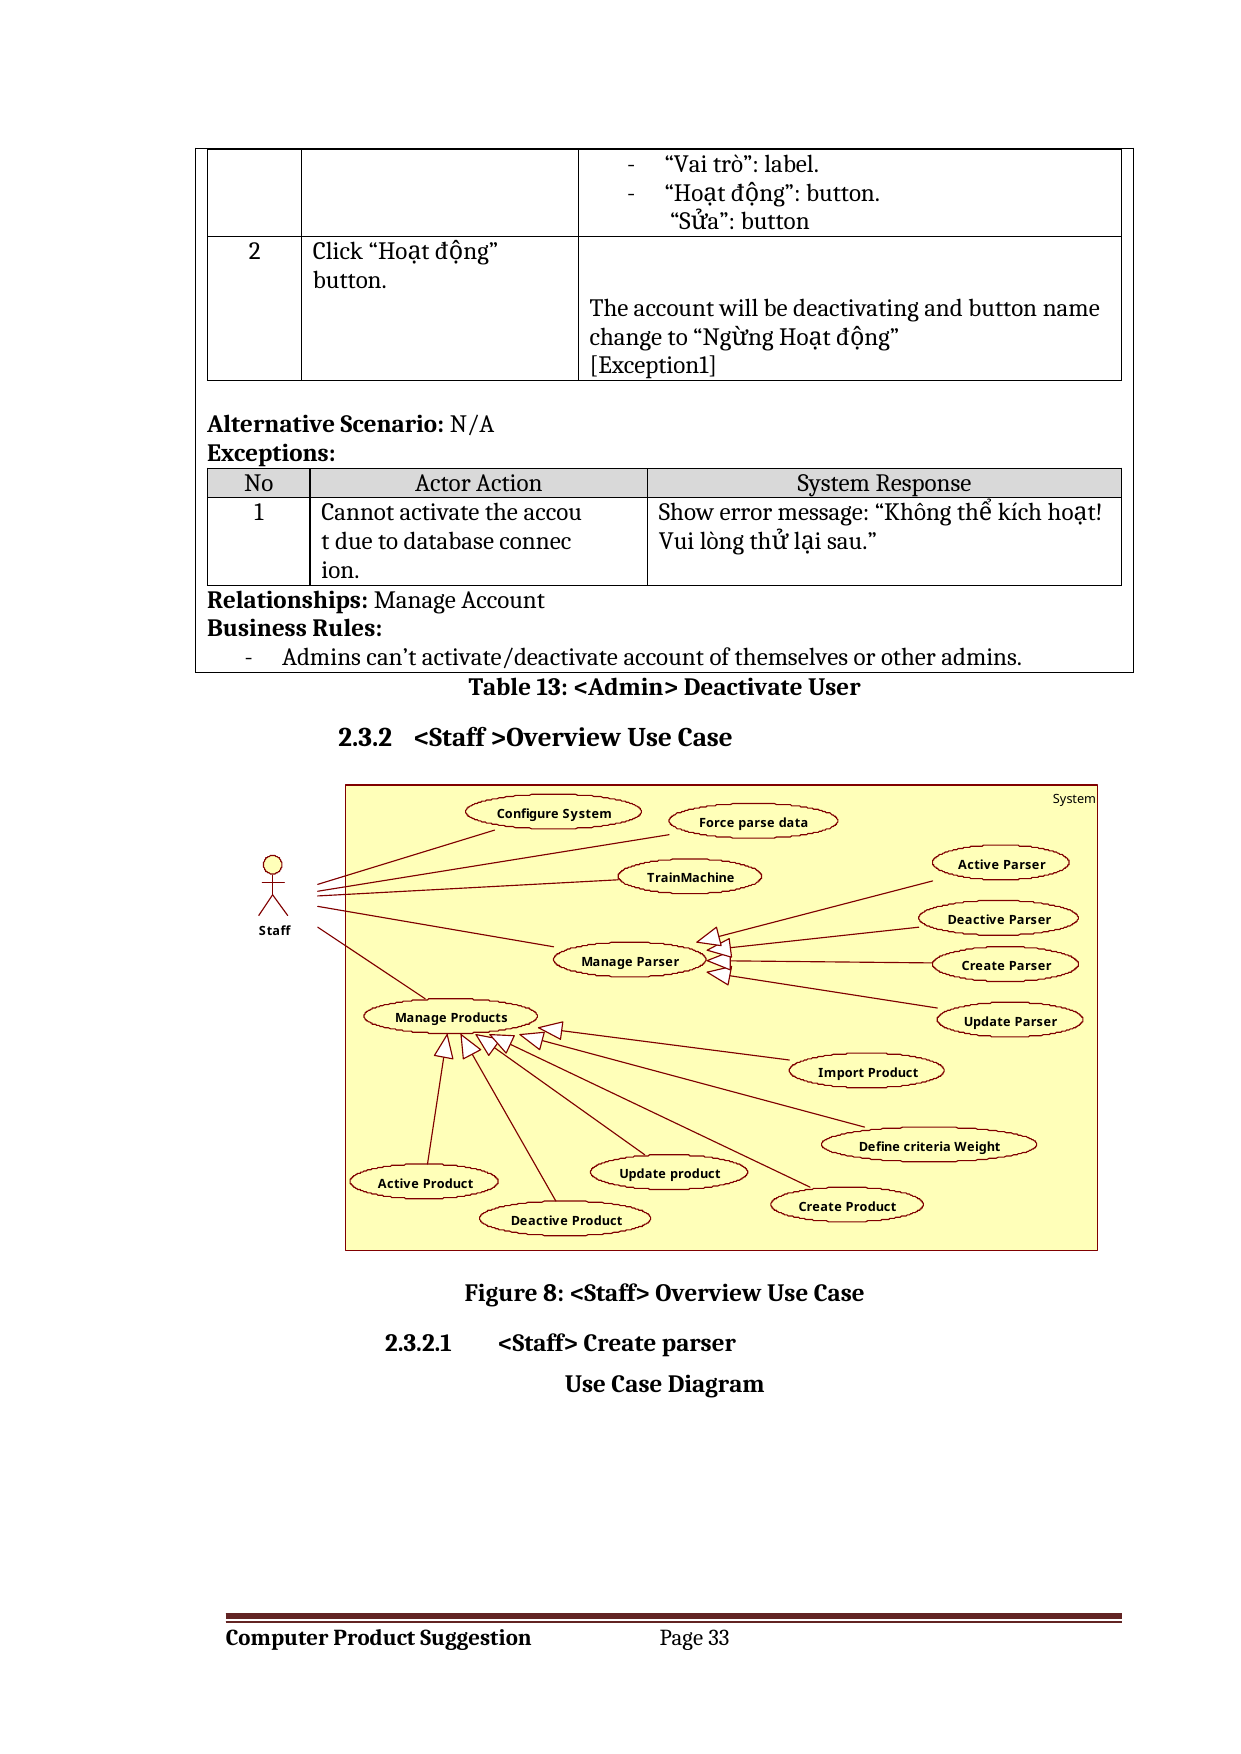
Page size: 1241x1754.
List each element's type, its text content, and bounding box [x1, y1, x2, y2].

text Figure 8: <Staff> Overview Use Case [207, 1279, 1122, 1308]
text Table 13: <Admin> Deactivate User [207, 673, 1122, 702]
subtitle Use Case Diagram [207, 1370, 1122, 1399]
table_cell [196, 149, 1133, 672]
subtitle <Staff >Overview Use Case [338, 722, 1122, 753]
subtitle <Staff> Create parser [385, 1329, 1122, 1357]
